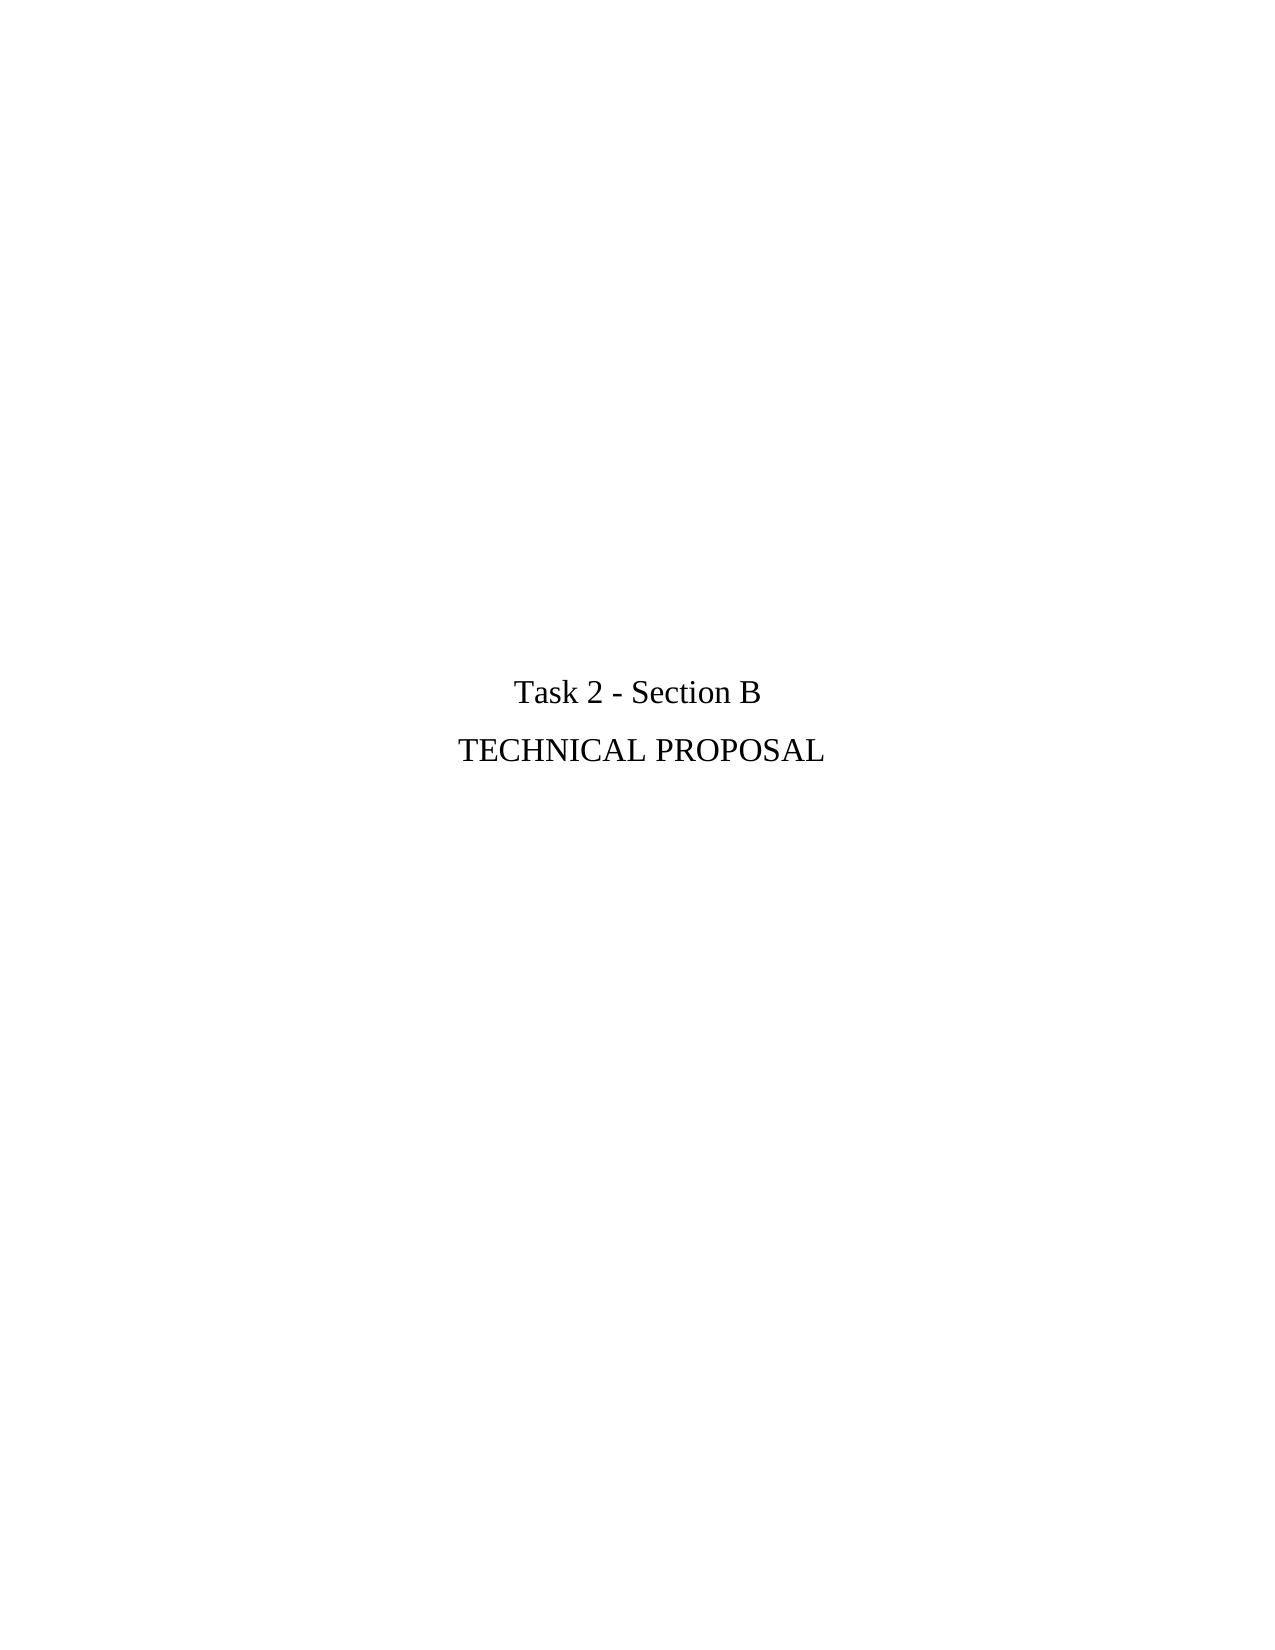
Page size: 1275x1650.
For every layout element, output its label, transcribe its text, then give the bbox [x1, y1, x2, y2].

text Task 2 - Section B [150, 672, 1125, 711]
text TECHNICAL PROPOSAL [150, 730, 1125, 768]
